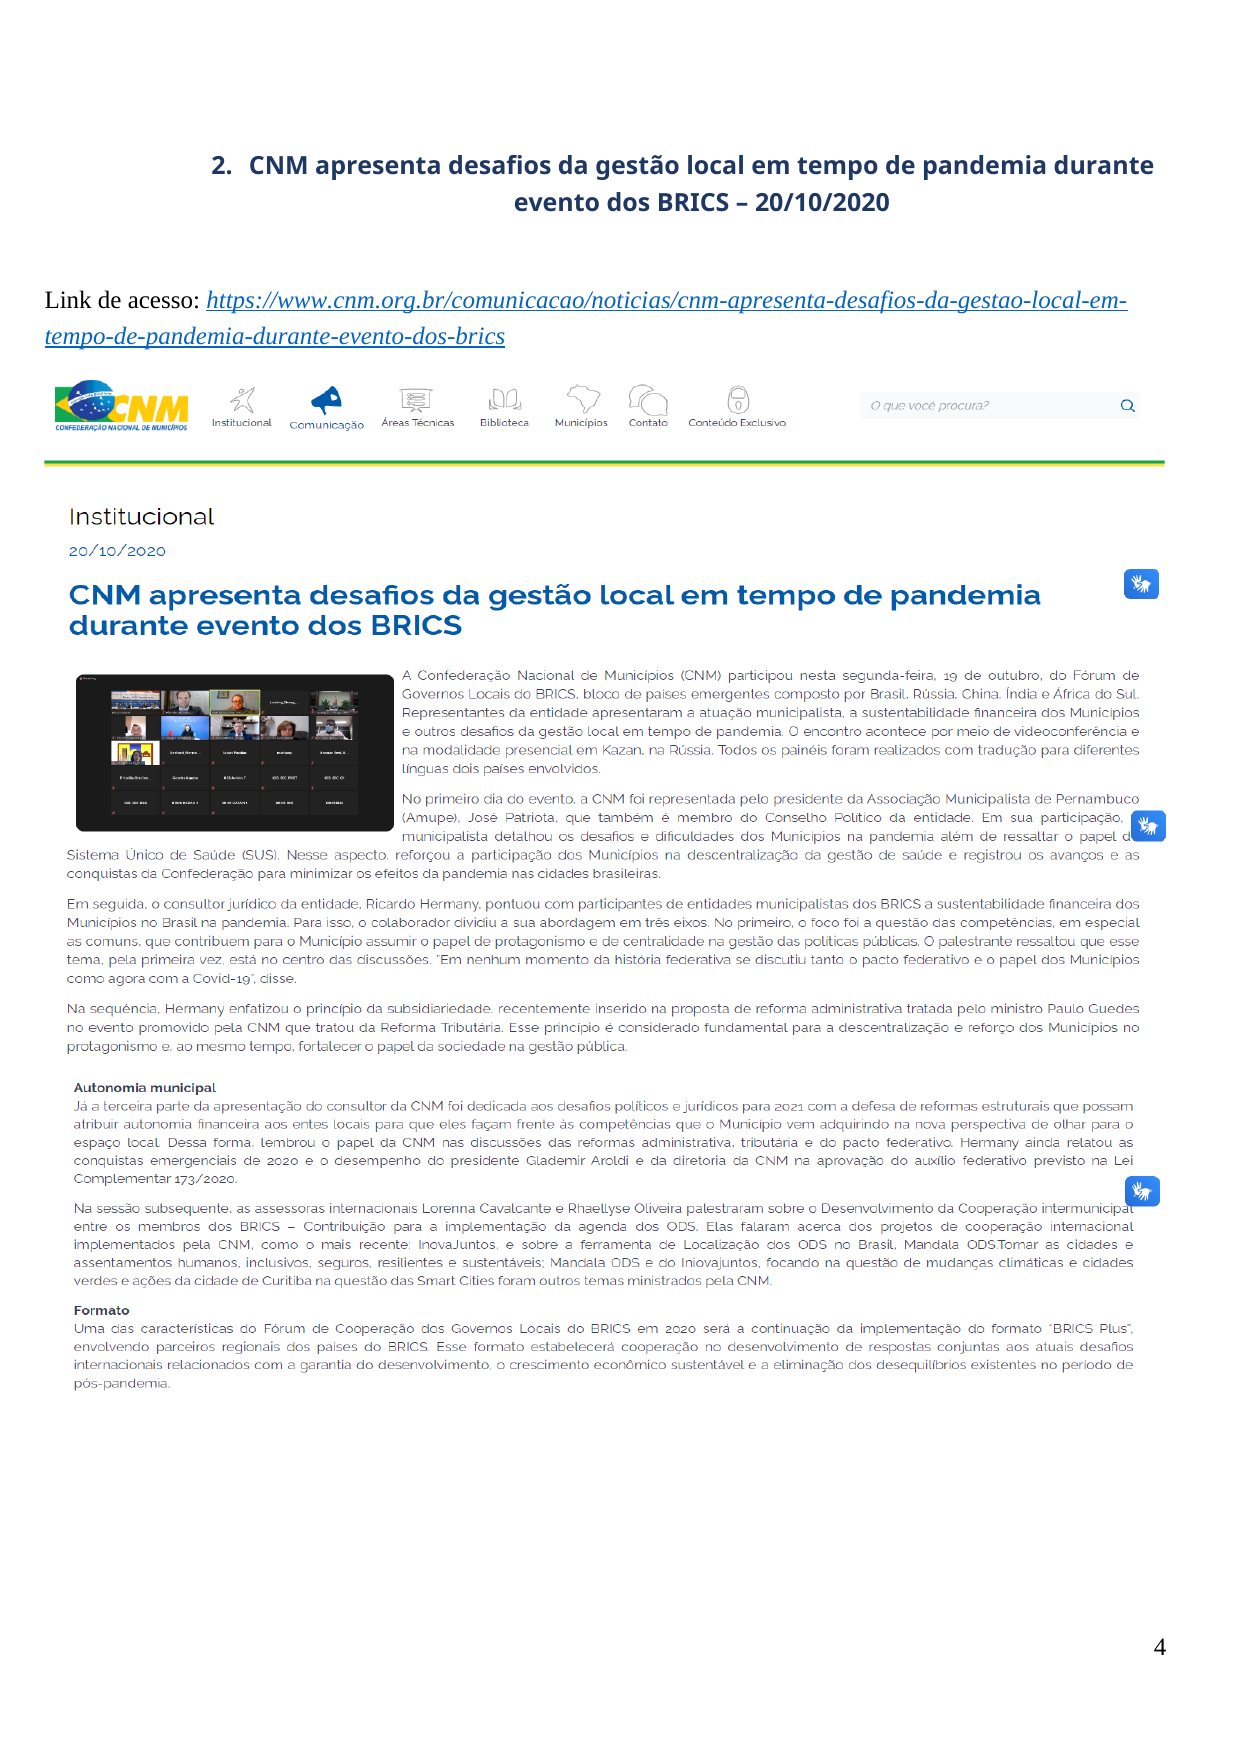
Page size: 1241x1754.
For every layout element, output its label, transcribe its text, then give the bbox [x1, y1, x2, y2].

picture [44, 1076, 1167, 1397]
text Link de acesso: https://www.cnm.org.br/comunicacao/noticias/cnm-apresenta-desafios-da-gestao-local-em-tempo-de-pandemia-durante-evento-dos-brics [44, 285, 1166, 352]
picture [44, 664, 1171, 1058]
picture [44, 371, 1165, 646]
subtitle CNM apresenta desafios da gestão local em tempo de pandemia durante evento dos BRICS – 20/10/2020 [177, 148, 1189, 282]
